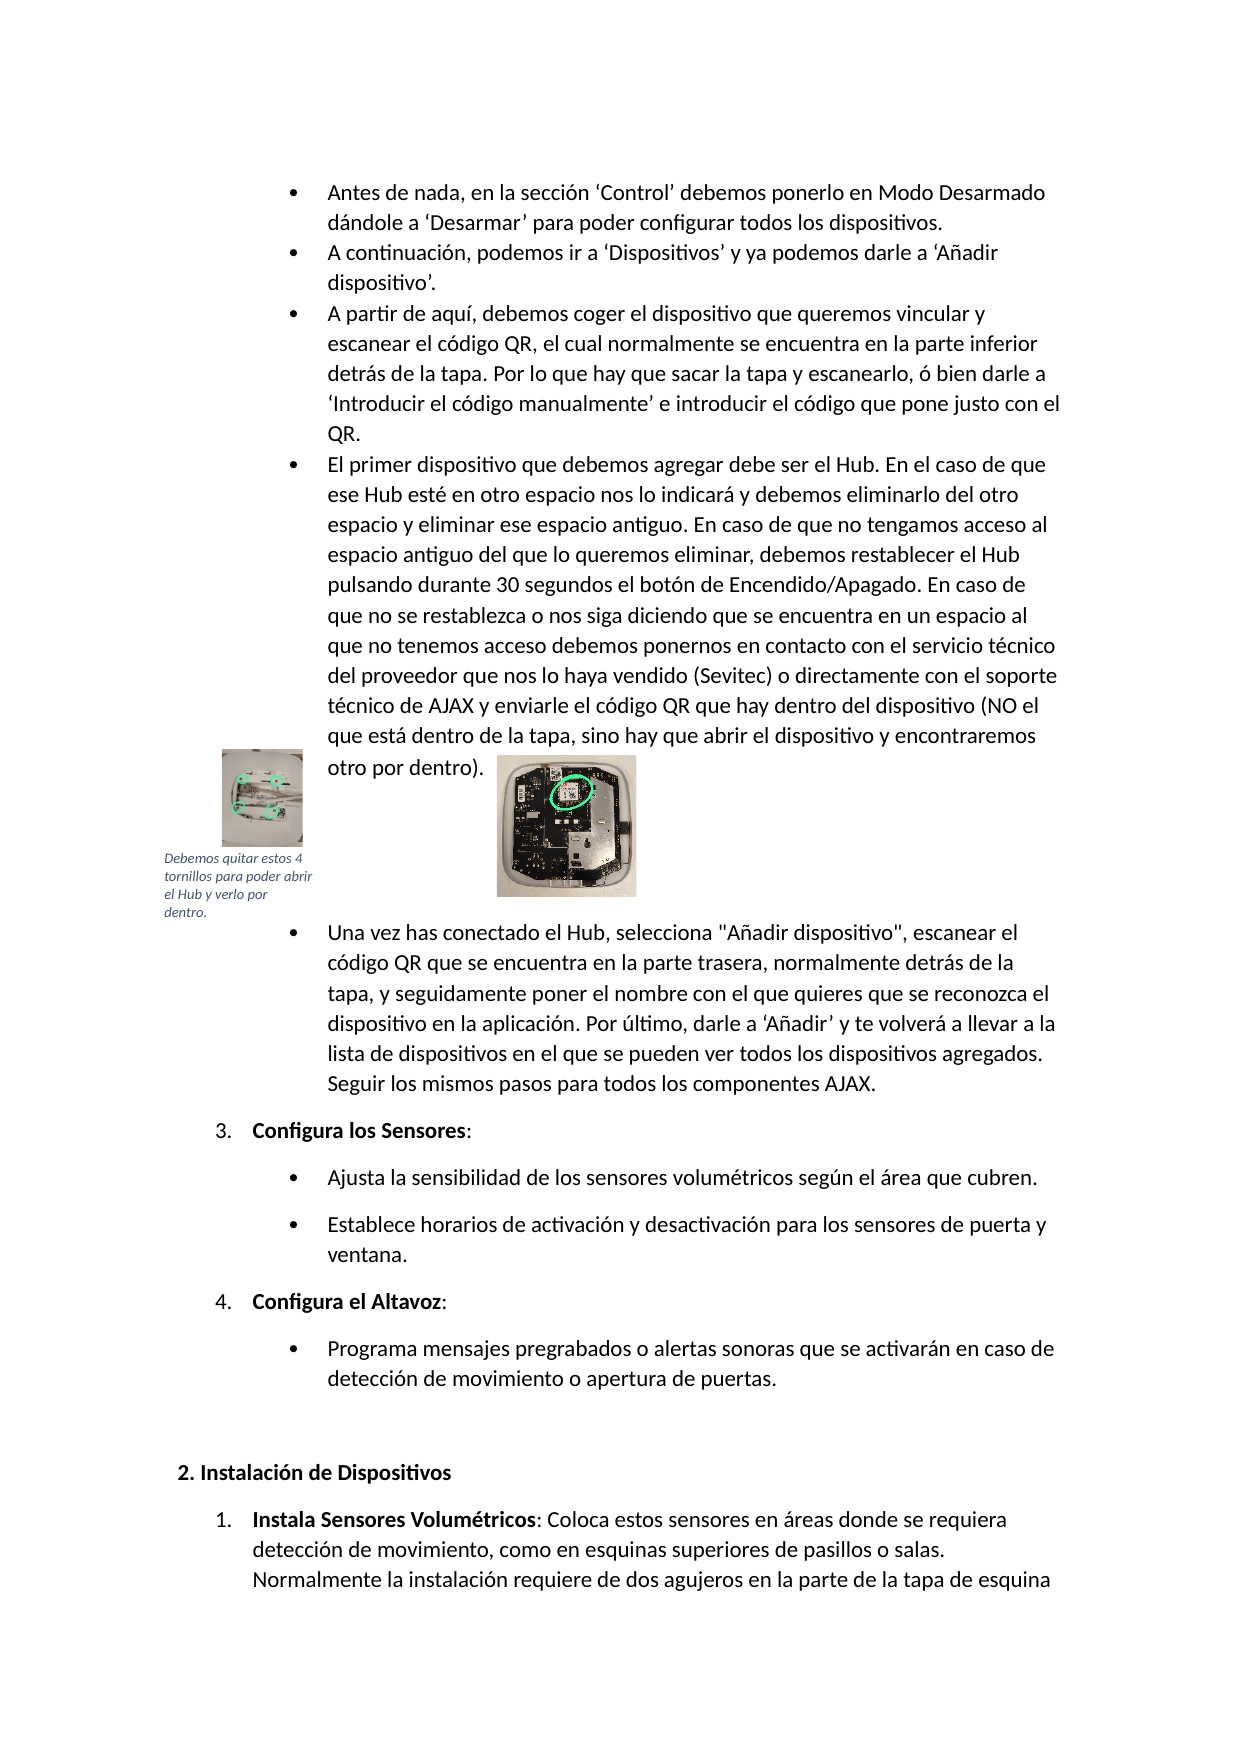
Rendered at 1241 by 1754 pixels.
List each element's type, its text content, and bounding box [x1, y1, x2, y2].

list Establece horarios de activación y desactivación para los sensores de puerta y ventana. [290, 1210, 1063, 1268]
list Programa mensajes pregrabados o alertas sonoras que se activarán en caso de detección de movimiento o apertura de puertas. [290, 1334, 1063, 1392]
picture [221, 749, 303, 847]
list Ajusta la sensibilidad de los sensores volumétricos según el área que cubren. [290, 1163, 1063, 1191]
picture [496, 755, 637, 897]
list El primer dispositivo que debemos agregar debe ser el Hub. En el caso de que ese Hub esté en otro espacio nos lo indicará y debemos eliminarlo del otro espacio y eliminar ese espacio antiguo. En caso de que no tengamos acceso al espacio antiguo del que lo queremos eliminar, debemos restablecer el Hub pulsando durante 30 segundos el botón de Encendido/Apagado. En caso de que no se restablezca o nos siga diciendo que se encuentra en un espacio al que no tenemos acceso debemos ponernos en contacto con el servicio técnico del proveedor que nos lo haya vendido (Sevitec) o directamente con el soporte técnico de AJAX y enviarle el código QR que hay dentro del dispositivo (NO el que está dentro de la tapa, sino hay que abrir el dispositivo y encontraremos otro por dentro). [290, 450, 1063, 781]
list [215, 1505, 1063, 1593]
list Configura el Altavoz: [215, 1287, 1063, 1315]
list Antes de nada, en la sección ‘Control’ debemos ponerlo en Modo Desarmado dándole a ‘Desarmar’ para poder configurar todos los dispositivos. [290, 178, 1063, 236]
list Configura los Sensores: [215, 1116, 1063, 1144]
text 2. Instalación de Dispositivos [177, 1458, 1063, 1486]
list A partir de aquí, debemos coger el dispositivo que queremos vincular y escanear el código QR, el cual normalmente se encuentra en la parte inferior detrás de la tapa. Por lo que hay que sacar la tapa y escanearlo, ó bien darle a ‘Introducir el código manualmente’ e introducir el código que pone justo con el QR. [290, 299, 1063, 447]
list A continuación, podemos ir a ‘Dispositivos’ y ya podemos darle a ‘Añadir dispositivo’. [290, 238, 1063, 296]
list Una vez has conectado el Hub, selecciona "Añadir dispositivo", escanear el código QR que se encuentra en la parte trasera, normalmente detrás de la tapa, y seguidamente poner el nombre con el que quieres que se reconozca el dispositivo en la aplicación. Por último, darle a ‘Añadir’ y te volverá a llevar a la lista de dispositivos en el que se pueden ver todos los dispositivos agregados. Seguir los mismos pasos para todos los componentes AJAX. [290, 918, 1063, 1097]
